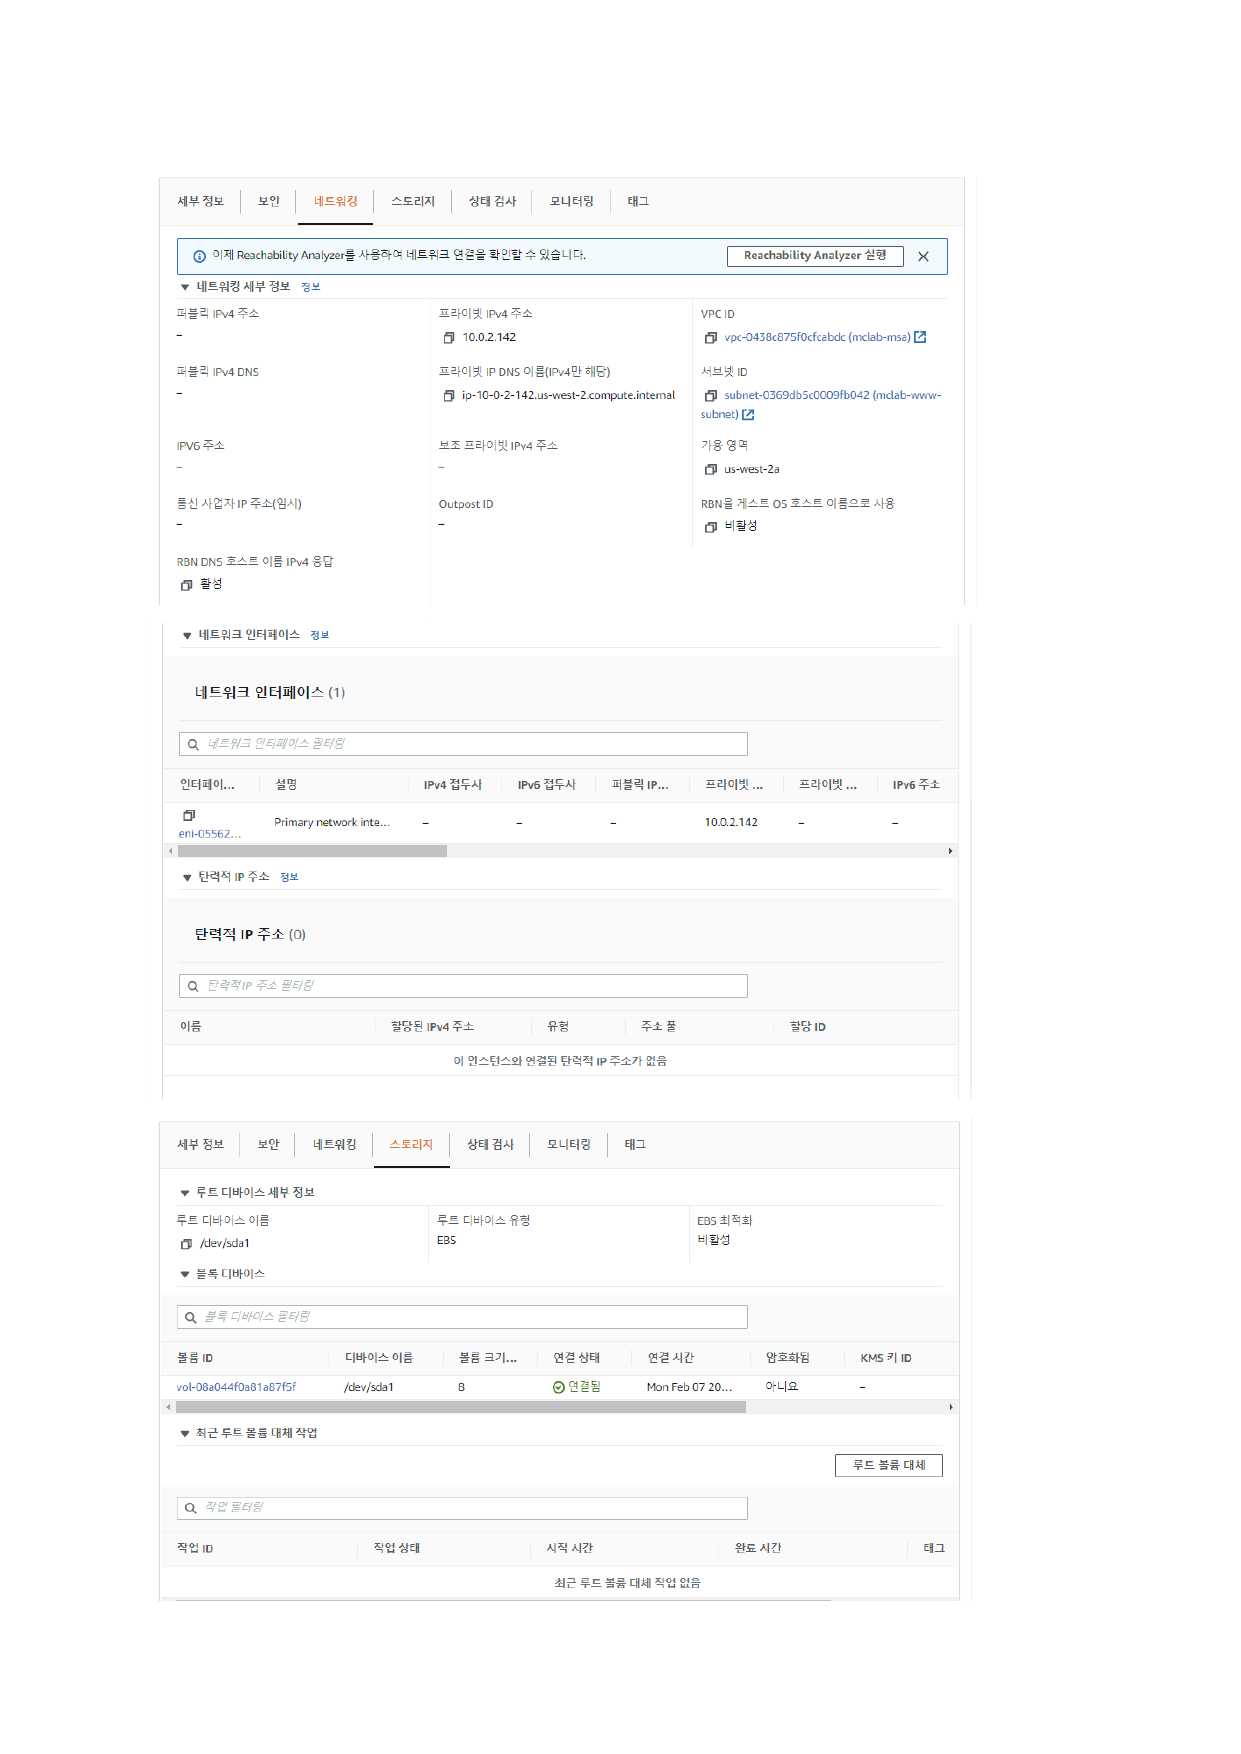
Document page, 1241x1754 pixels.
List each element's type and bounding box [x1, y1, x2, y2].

picture [150, 623, 972, 1099]
picture [150, 177, 977, 605]
picture [150, 1117, 972, 1601]
